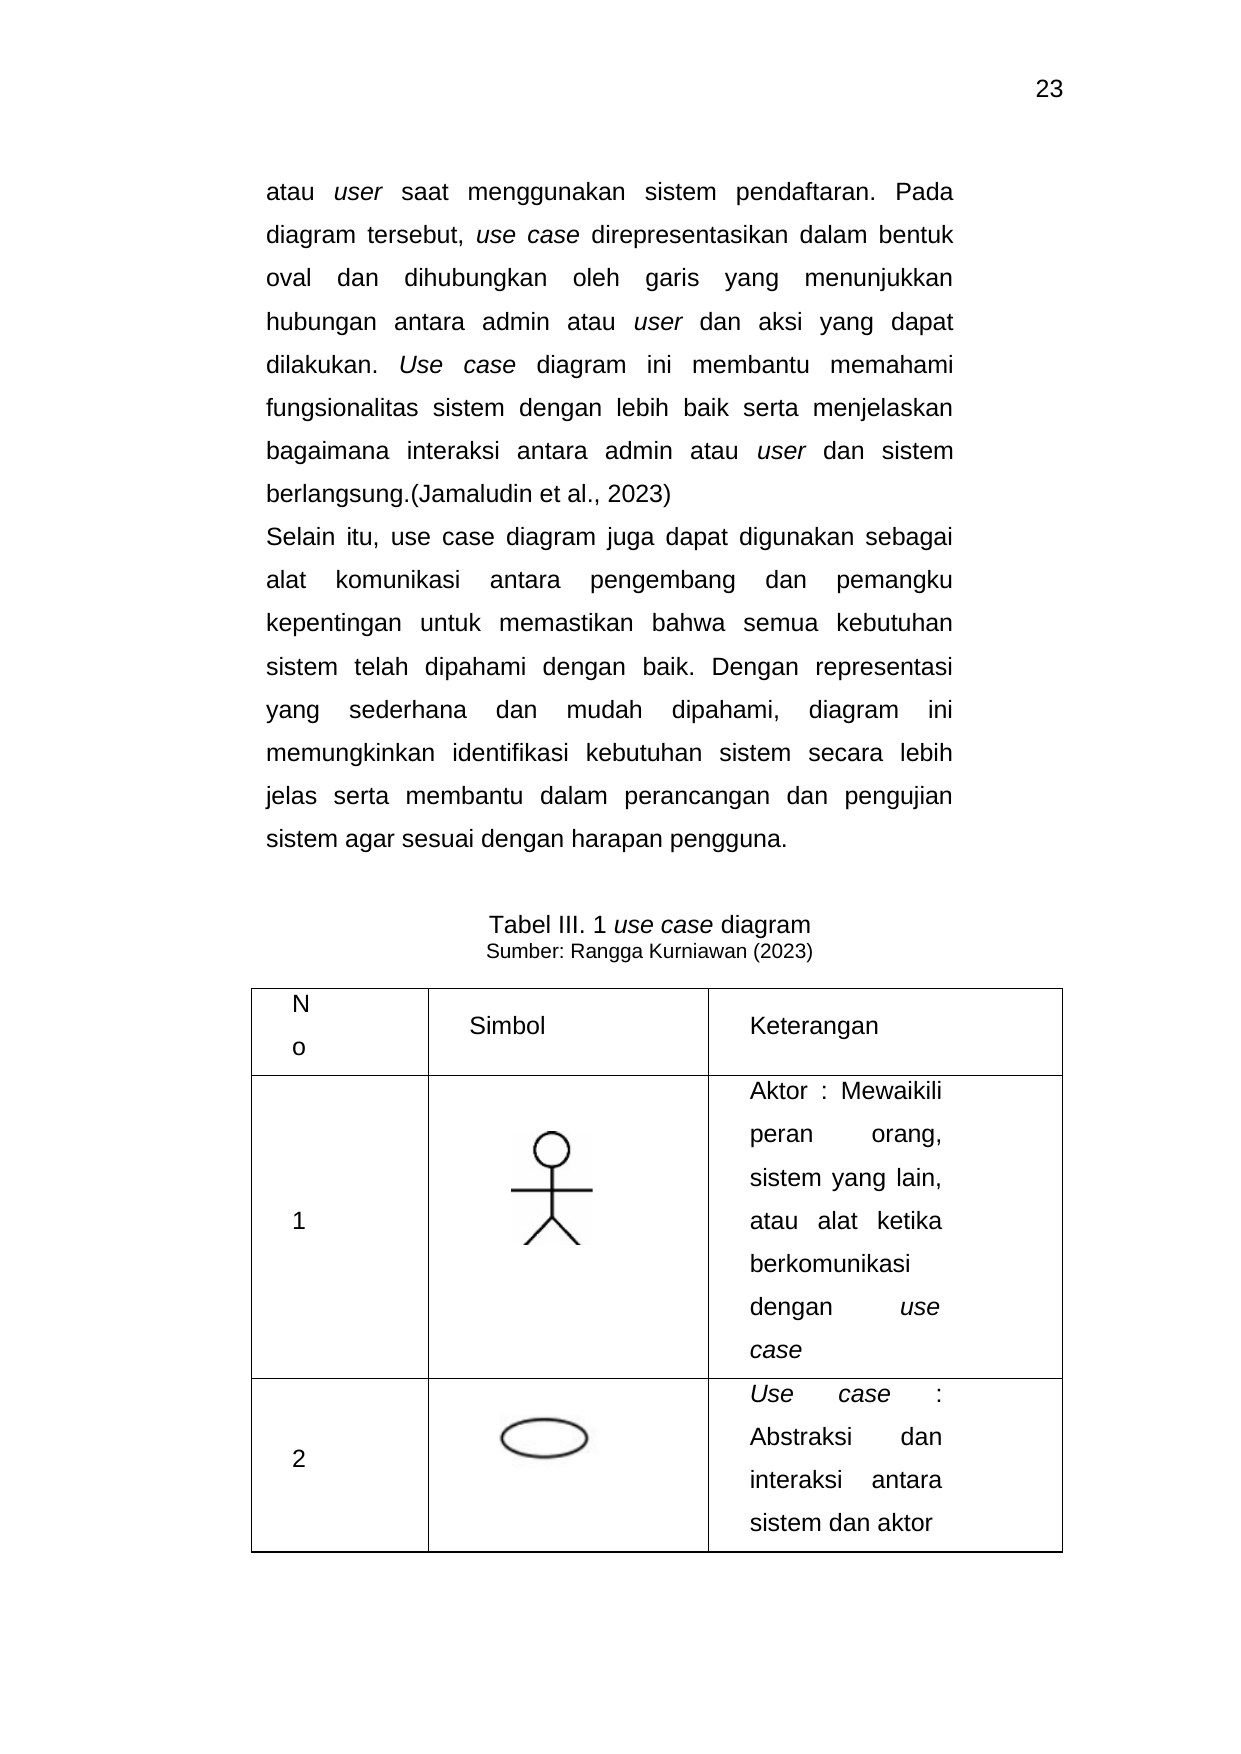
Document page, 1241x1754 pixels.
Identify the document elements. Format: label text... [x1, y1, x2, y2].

list Selain itu, use case diagram juga dapat digunakan sebagai alat komunikasi antara pengembang dan pemangku kepentingan untuk memastikan bahwa semua kebutuhan sistem telah dipahami dengan baik. Dengan representasi yang sederhana dan mudah dipahami, diagram ini memungkinkan identifikasi kebutuhan sistem secara lebih jelas serta membantu dalam perancangan dan pengujian sistem agar sesuai dengan harapan pengguna. [266, 522, 954, 853]
text Tabel III. 1 use case diagram [236, 910, 1063, 939]
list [266, 177, 954, 508]
table_header No [252, 989, 428, 1075]
table_cell 2 [252, 1379, 428, 1551]
table_header Simbol [429, 989, 708, 1075]
table_header Keterangan [709, 989, 1062, 1075]
picture [511, 1131, 593, 1245]
table_cell Aktor : Mewaikili peran orang, sistem yang lain, atau alat ketika berkomunikasi dengan use case [709, 1076, 1062, 1378]
table_cell 1 [252, 1076, 428, 1378]
table_cell Use case : Abstraksi dan interaksi antara sistem dan aktor [709, 1379, 1062, 1551]
text Sumber: Rangga Kurniawan (2023) [236, 939, 1063, 963]
picture [479, 1404, 607, 1471]
table_cell [429, 1076, 708, 1378]
table_cell [429, 1379, 708, 1551]
